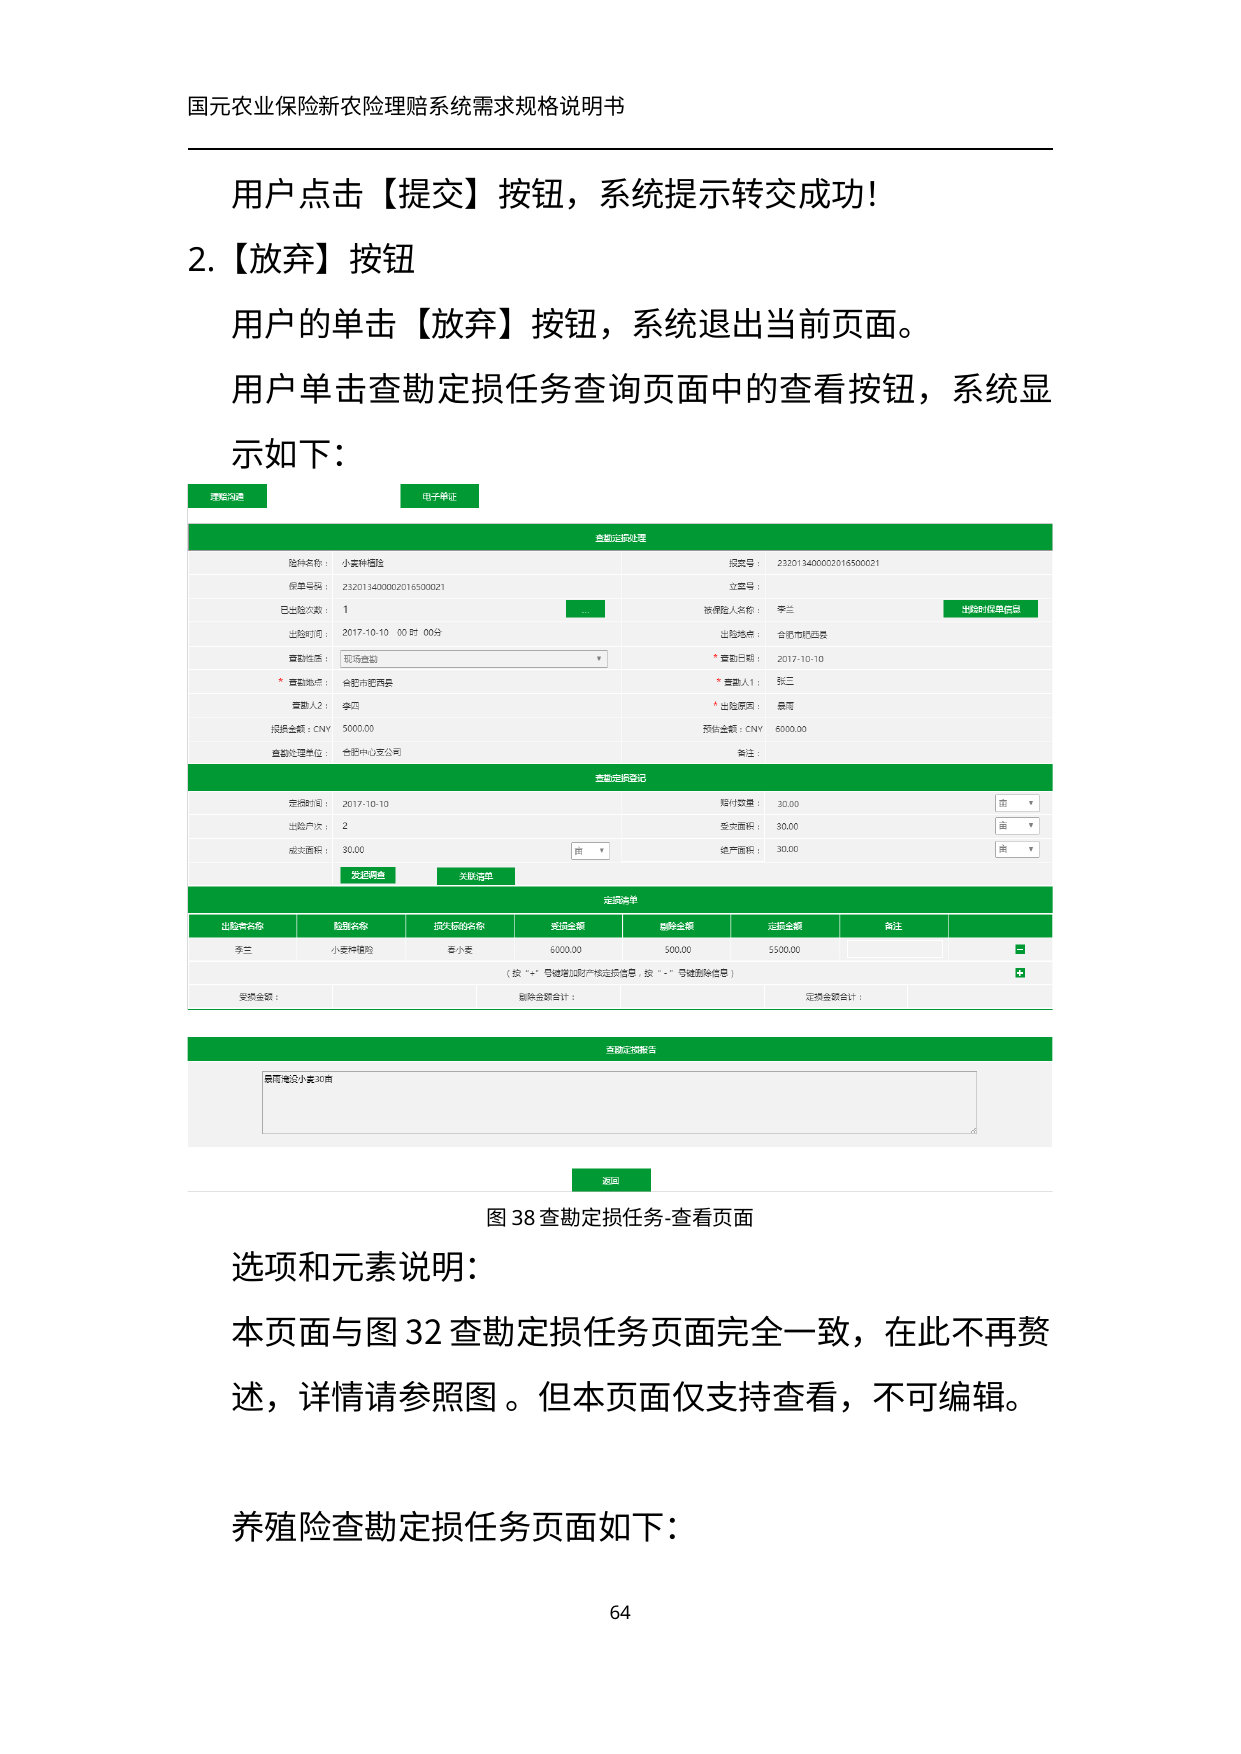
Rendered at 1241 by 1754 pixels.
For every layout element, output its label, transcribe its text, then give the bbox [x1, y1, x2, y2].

text 2.【放弃】按钮 [187, 225, 1053, 290]
text 选项和元素说明： [231, 1232, 1053, 1297]
text 用户点击【提交】按钮，系统提示转交成功！ [231, 160, 1053, 225]
picture [187, 484, 1053, 1010]
picture [187, 1037, 1053, 1192]
text 本页面与图32查勘定损任务页面完全一致，在此不再赘述，详情请参照图 。但本页面仅支持查看，不可编辑。 [231, 1297, 1053, 1427]
text 养殖险查勘定损任务页面如下： [231, 1492, 1053, 1557]
text 用户单击查勘定损任务查询页面中的查看按钮，系统显示如下： [231, 355, 1053, 484]
text 图 38查勘定损任务-查看页面 [187, 1200, 1053, 1232]
text 用户的单击【放弃】按钮，系统退出当前页面。 [231, 290, 1053, 355]
